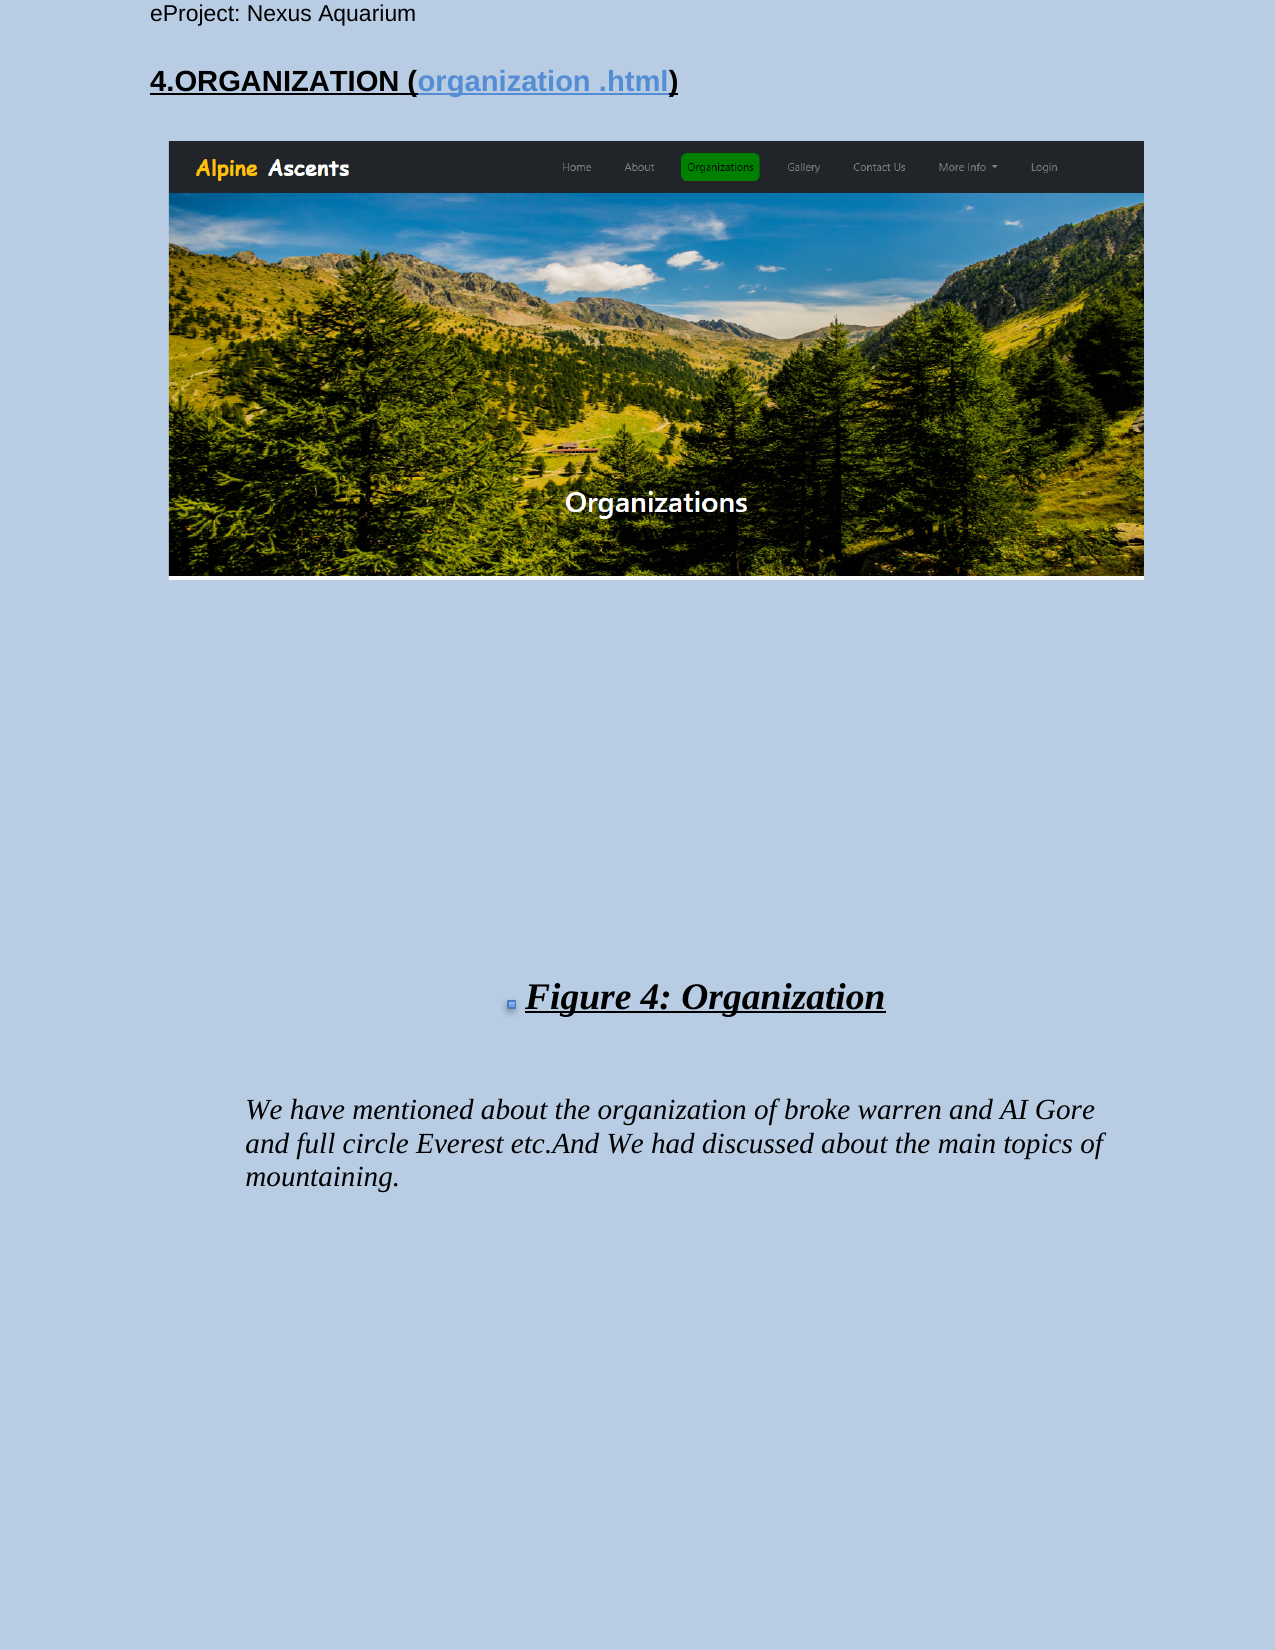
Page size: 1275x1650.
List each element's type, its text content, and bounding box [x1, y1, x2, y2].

text We have mentioned about the organization of broke warren and AI Gore and full circle Everest etc.And We had discussed about the main topics of mountaining. [245, 1092, 1125, 1193]
picture [168, 141, 1144, 580]
text 4.ORGANIZATION (organization .html) [150, 64, 1125, 98]
text Figure 4: Organization [469, 974, 1125, 1017]
